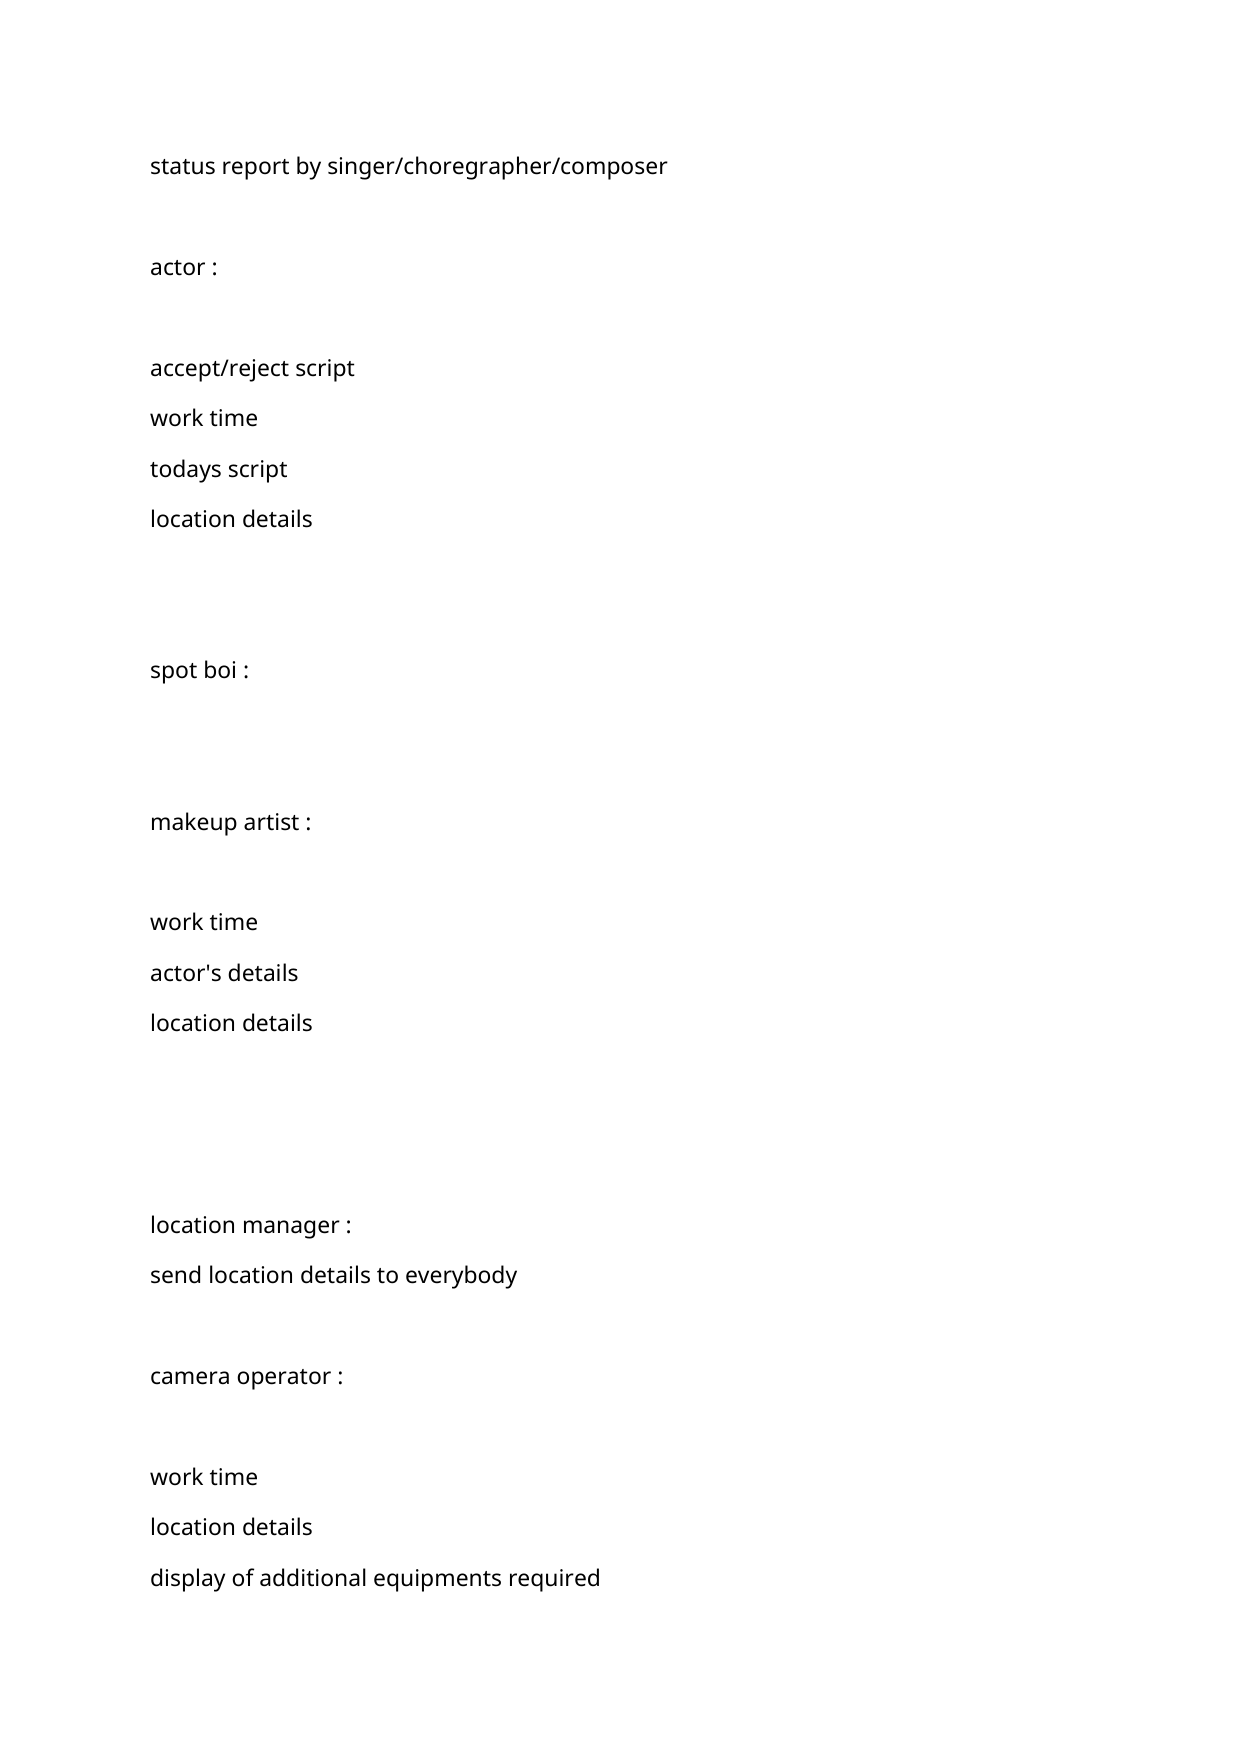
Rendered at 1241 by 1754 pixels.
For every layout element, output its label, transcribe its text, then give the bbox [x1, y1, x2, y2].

text work time [150, 906, 1090, 937]
text location details [150, 1511, 1090, 1542]
text camera operator : [150, 1360, 1090, 1391]
text todays script [150, 452, 1090, 484]
text accept/reject script [150, 352, 1090, 383]
text work time [150, 1461, 1090, 1492]
text display of additional equipments required [150, 1562, 1090, 1593]
text work time [150, 402, 1090, 433]
text status report by singer/choregrapher/composer [150, 150, 1090, 181]
text actor : [150, 251, 1090, 282]
text location details [150, 503, 1090, 534]
text actor's details [150, 957, 1090, 988]
text location details [150, 1007, 1090, 1038]
text makeup artist : [150, 805, 1090, 837]
text spot boi : [150, 654, 1090, 685]
text location manager : [150, 1209, 1090, 1240]
text send location details to everybody [150, 1259, 1090, 1290]
